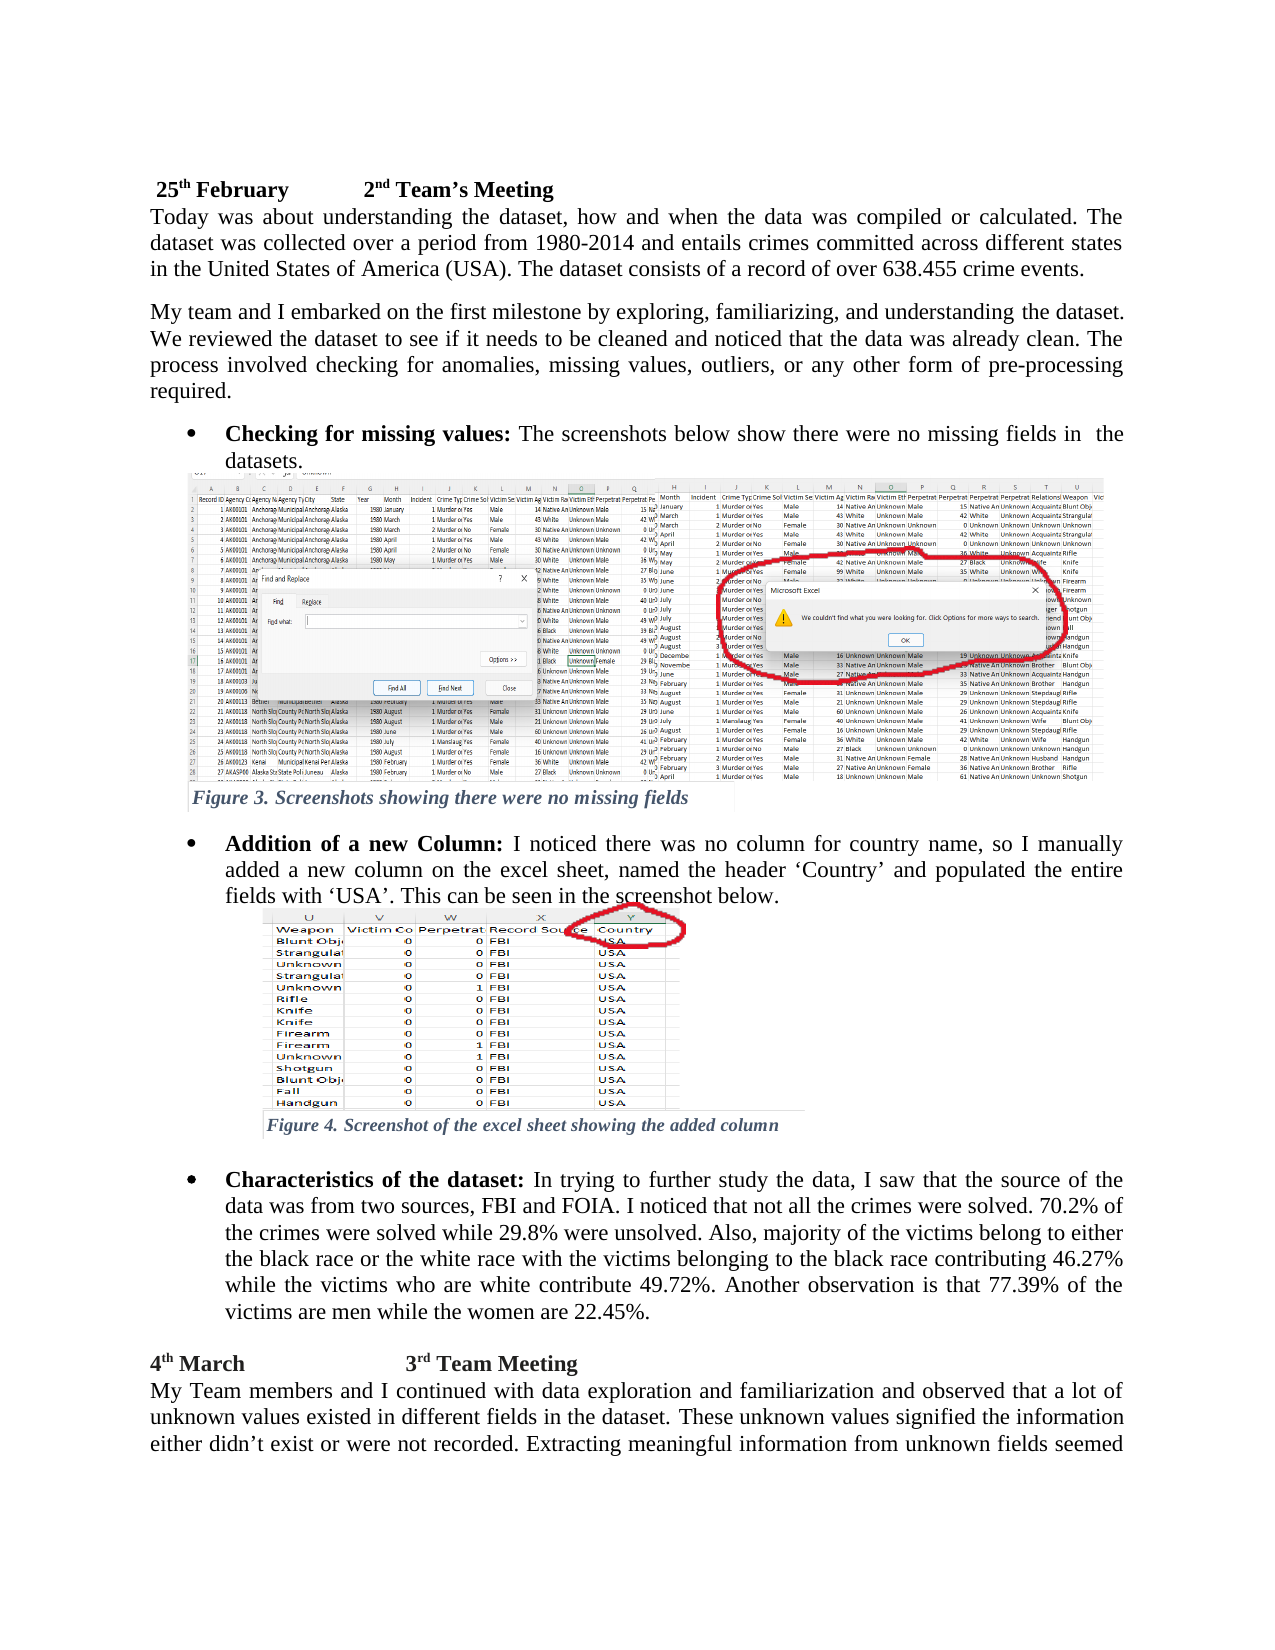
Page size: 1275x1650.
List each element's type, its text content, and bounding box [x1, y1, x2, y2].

list Characteristics of the dataset: In trying to further study the data, I saw that the source of the data was from two sources, FBI and FOIA. I noticed that not all the crimes were solved. 70.2% of the crimes were solved while 29.8% were unsolved. Also, majority of the victims belong to either the black race or the white race with the victims belonging to the black race contributing 46.27% while the victims who are white contribute 49.72%. Another observation is that 77.39% of the victims are men while the women are 22.45%. [187, 1166, 1125, 1324]
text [150, 1377, 1125, 1456]
picture [187, 473, 1104, 781]
picture [262, 902, 686, 1110]
text My team and I embarked on the first milestone by exploring, familiarizing, and understanding the dataset. We reviewed the dataset to see if it needs to be cleaned and noticed that the data was already clean. The process involved checking for anomalies, missing values, outliers, or any other form of pre-processing required. [150, 298, 1125, 404]
list Addition of a new Column: I noticed there was no column for country name, so I manually added a new column on the excel sheet, named the header ‘Country’ and populated the entire fields with ‘USA’. This can be seen in the screenshot below. [187, 830, 1125, 909]
text Today was about understanding the dataset, how and when the data was compiled or calculated. The dataset was collected over a period from 1980-2014 and entails crimes committed across different states in the United States of America (USA). The dataset consists of a record of over 638.455 crime events. [150, 203, 1125, 282]
text 4th March 3rd Team Meeting [150, 1351, 1125, 1377]
text 25th February 2nd Team’s Meeting [150, 176, 1125, 203]
list Checking for missing values: The screenshots below show there were no missing fields in the datasets. [187, 421, 1125, 473]
